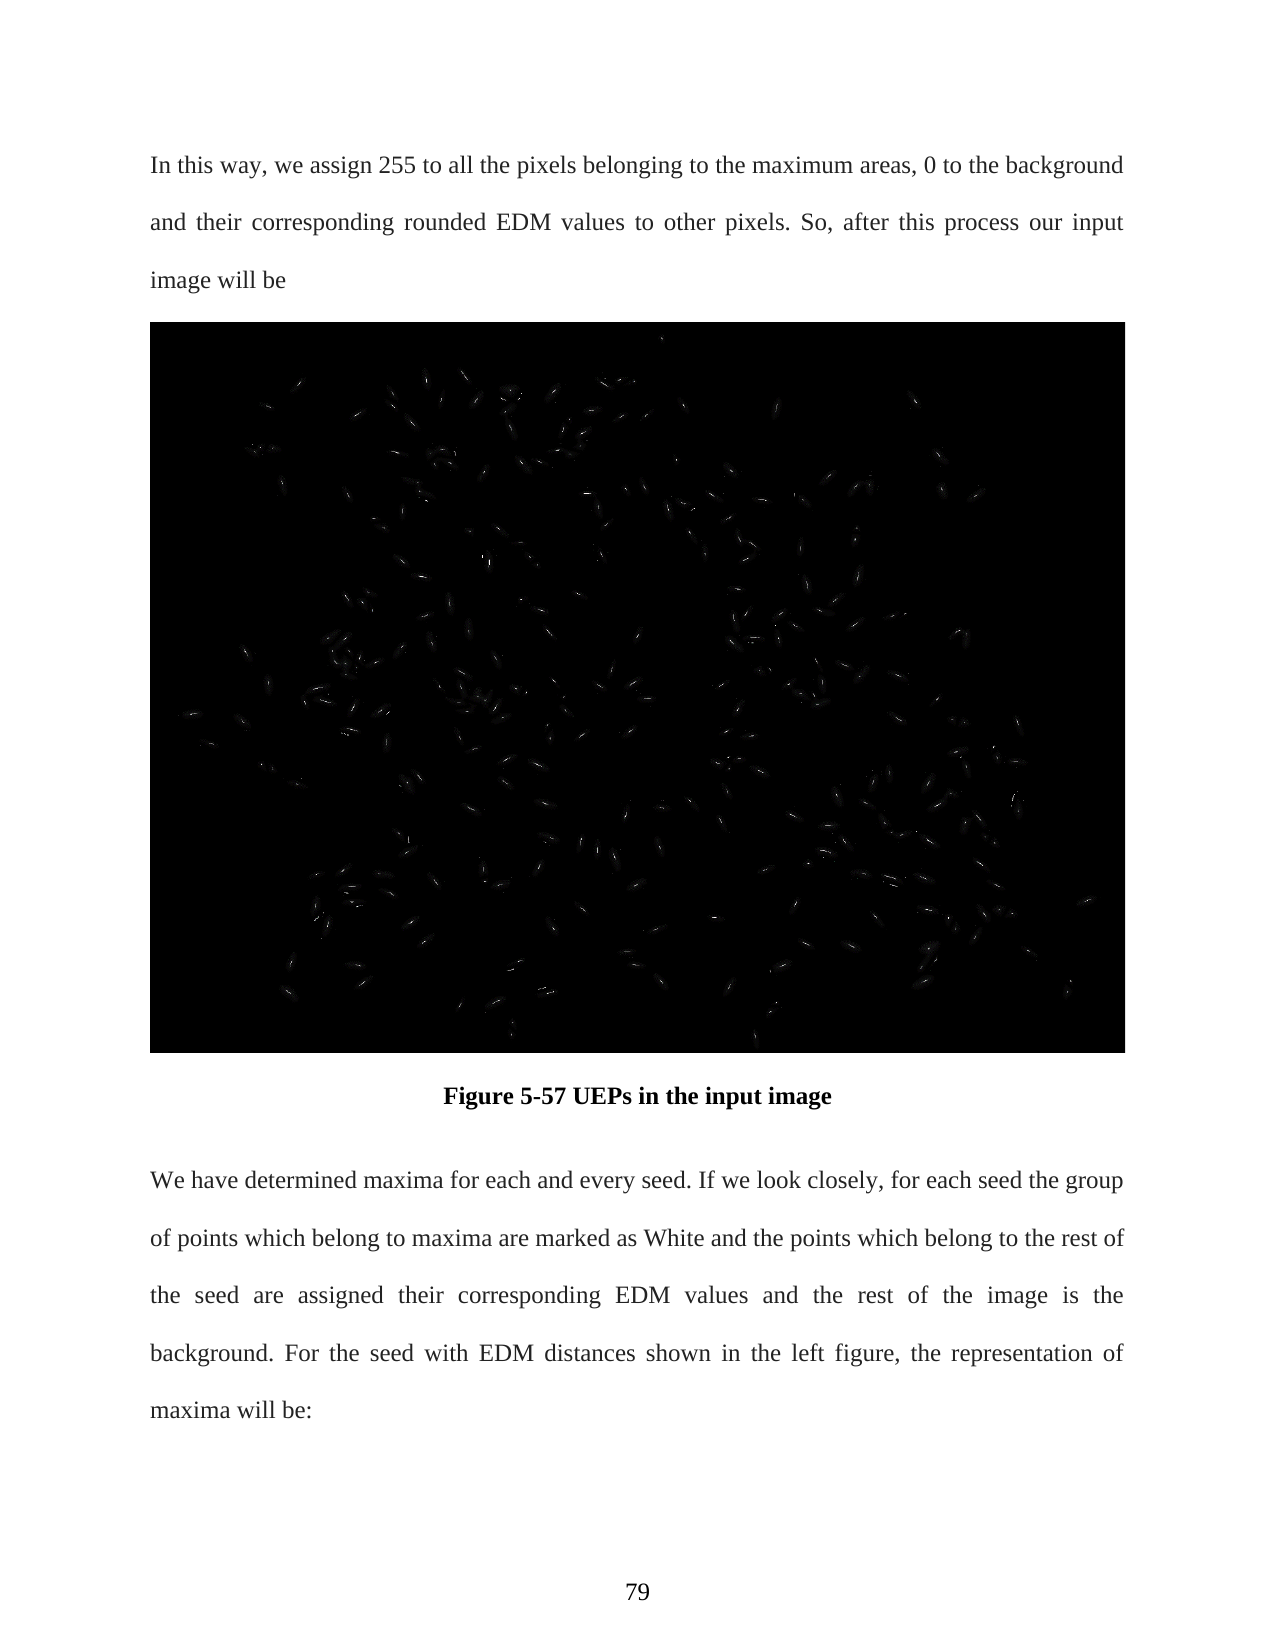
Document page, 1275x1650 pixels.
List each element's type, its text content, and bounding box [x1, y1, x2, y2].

text In this way, we assign 255 to all the pixels belonging to the maximum areas, 0 to the background and their corresponding rounded EDM values to other pixels. So, after this process our input image will be [150, 150, 1125, 294]
picture [150, 322, 1125, 1053]
text We have determined maxima for each and every seed. If we look closely, for each seed the group of points which belong to maxima are marked as White and the points which belong to the rest of the seed are assigned their corresponding EDM values and the rest of the image is the background. For the seed with EDM distances shown in the left figure, the representation of maxima will be: [150, 1165, 1125, 1424]
